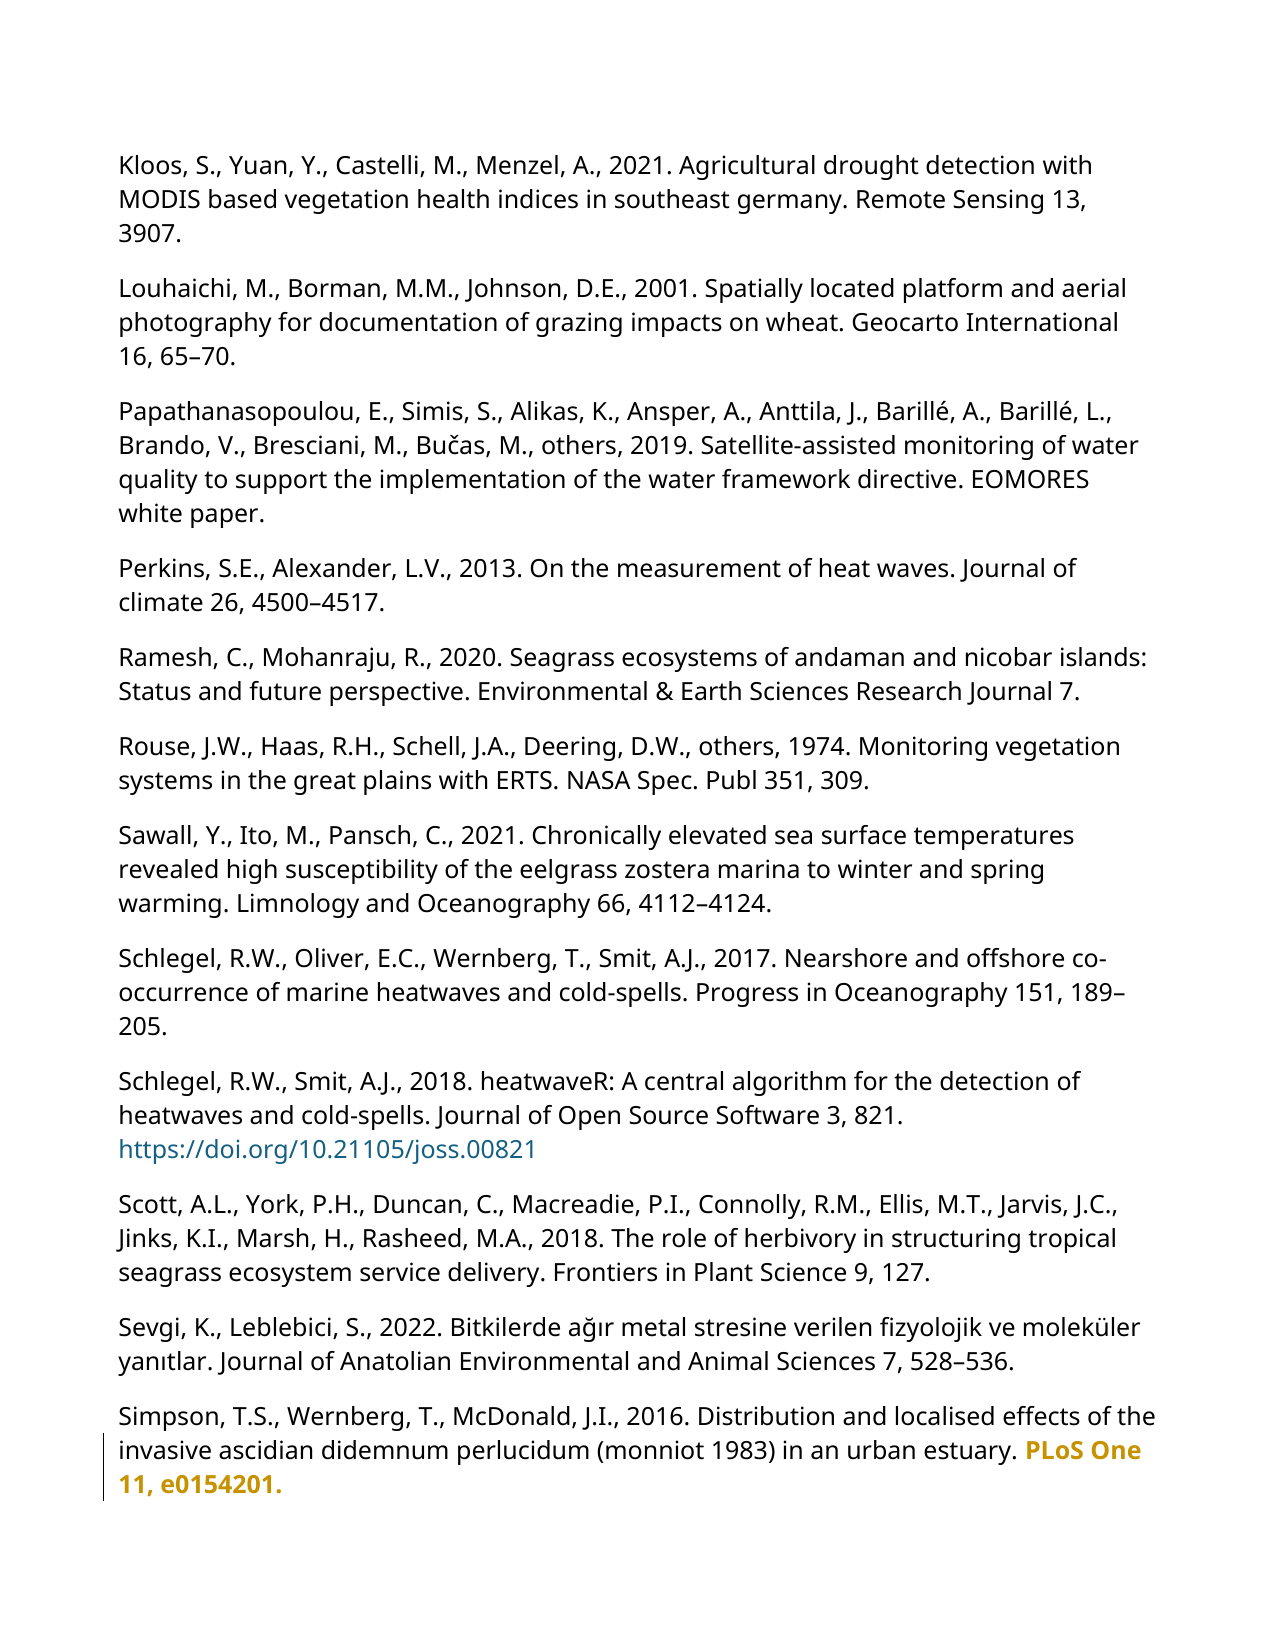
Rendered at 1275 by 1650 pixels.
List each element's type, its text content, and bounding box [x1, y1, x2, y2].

text Kloos, S., Yuan, Y., Castelli, M., Menzel, A., 2021. Agricultural drought detection with MODIS based vegetation health indices in southeast germany. Remote Sensing 13, 3907. [118, 148, 1157, 250]
text Sawall, Y., Ito, M., Pansch, C., 2021. Chronically elevated sea surface temperatures revealed high susceptibility of the eelgrass zostera marina to winter and spring warming. Limnology and Oceanography 66, 4112–4124. [118, 818, 1157, 920]
text Louhaichi, M., Borman, M.M., Johnson, D.E., 2001. Spatially located platform and aerial photography for documentation of grazing impacts on wheat. Geocarto International 16, 65–70. [118, 271, 1157, 373]
text Simpson, T.S., Wernberg, T., McDonald, J.I., 2016. Distribution and localised effects of the invasive ascidian didemnum perlucidum (monniot 1983) in an urban estuary. PLoS One 11, e0154201. [118, 1399, 1157, 1501]
text Papathanasopoulou, E., Simis, S., Alikas, K., Ansper, A., Anttila, J., Barillé, A., Barillé, L., Brando, V., Bresciani, M., Bučas, M., others, 2019. Satellite-assisted monitoring of water quality to support the implementation of the water framework directive. EOMORES white paper. [118, 394, 1157, 530]
text Schlegel, R.W., Smit, A.J., 2018. heatwaveR: A central algorithm for the detection of heatwaves and cold-spells. Journal of Open Source Software 3, 821. https://doi.org/10.21105/joss.00821 [118, 1064, 1157, 1166]
text Rouse, J.W., Haas, R.H., Schell, J.A., Deering, D.W., others, 1974. Monitoring vegetation systems in the great plains with ERTS. NASA Spec. Publ 351, 309. [118, 729, 1157, 797]
text Scott, A.L., York, P.H., Duncan, C., Macreadie, P.I., Connolly, R.M., Ellis, M.T., Jarvis, J.C., Jinks, K.I., Marsh, H., Rasheed, M.A., 2018. The role of herbivory in structuring tropical seagrass ecosystem service delivery. Frontiers in Plant Science 9, 127. [118, 1187, 1157, 1289]
text Schlegel, R.W., Oliver, E.C., Wernberg, T., Smit, A.J., 2017. Nearshore and offshore co-occurrence of marine heatwaves and cold-spells. Progress in Oceanography 151, 189–205. [118, 941, 1157, 1043]
text Perkins, S.E., Alexander, L.V., 2013. On the measurement of heat waves. Journal of climate 26, 4500–4517. [118, 551, 1157, 619]
text Ramesh, C., Mohanraju, R., 2020. Seagrass ecosystems of andaman and nicobar islands: Status and future perspective. Environmental & Earth Sciences Research Journal 7. [118, 640, 1157, 708]
text Sevgi, K., Leblebici, S., 2022. Bitkilerde ağır metal stresine verilen fizyolojik ve moleküler yanıtlar. Journal of Anatolian Environmental and Animal Sciences 7, 528–536. [118, 1310, 1157, 1378]
